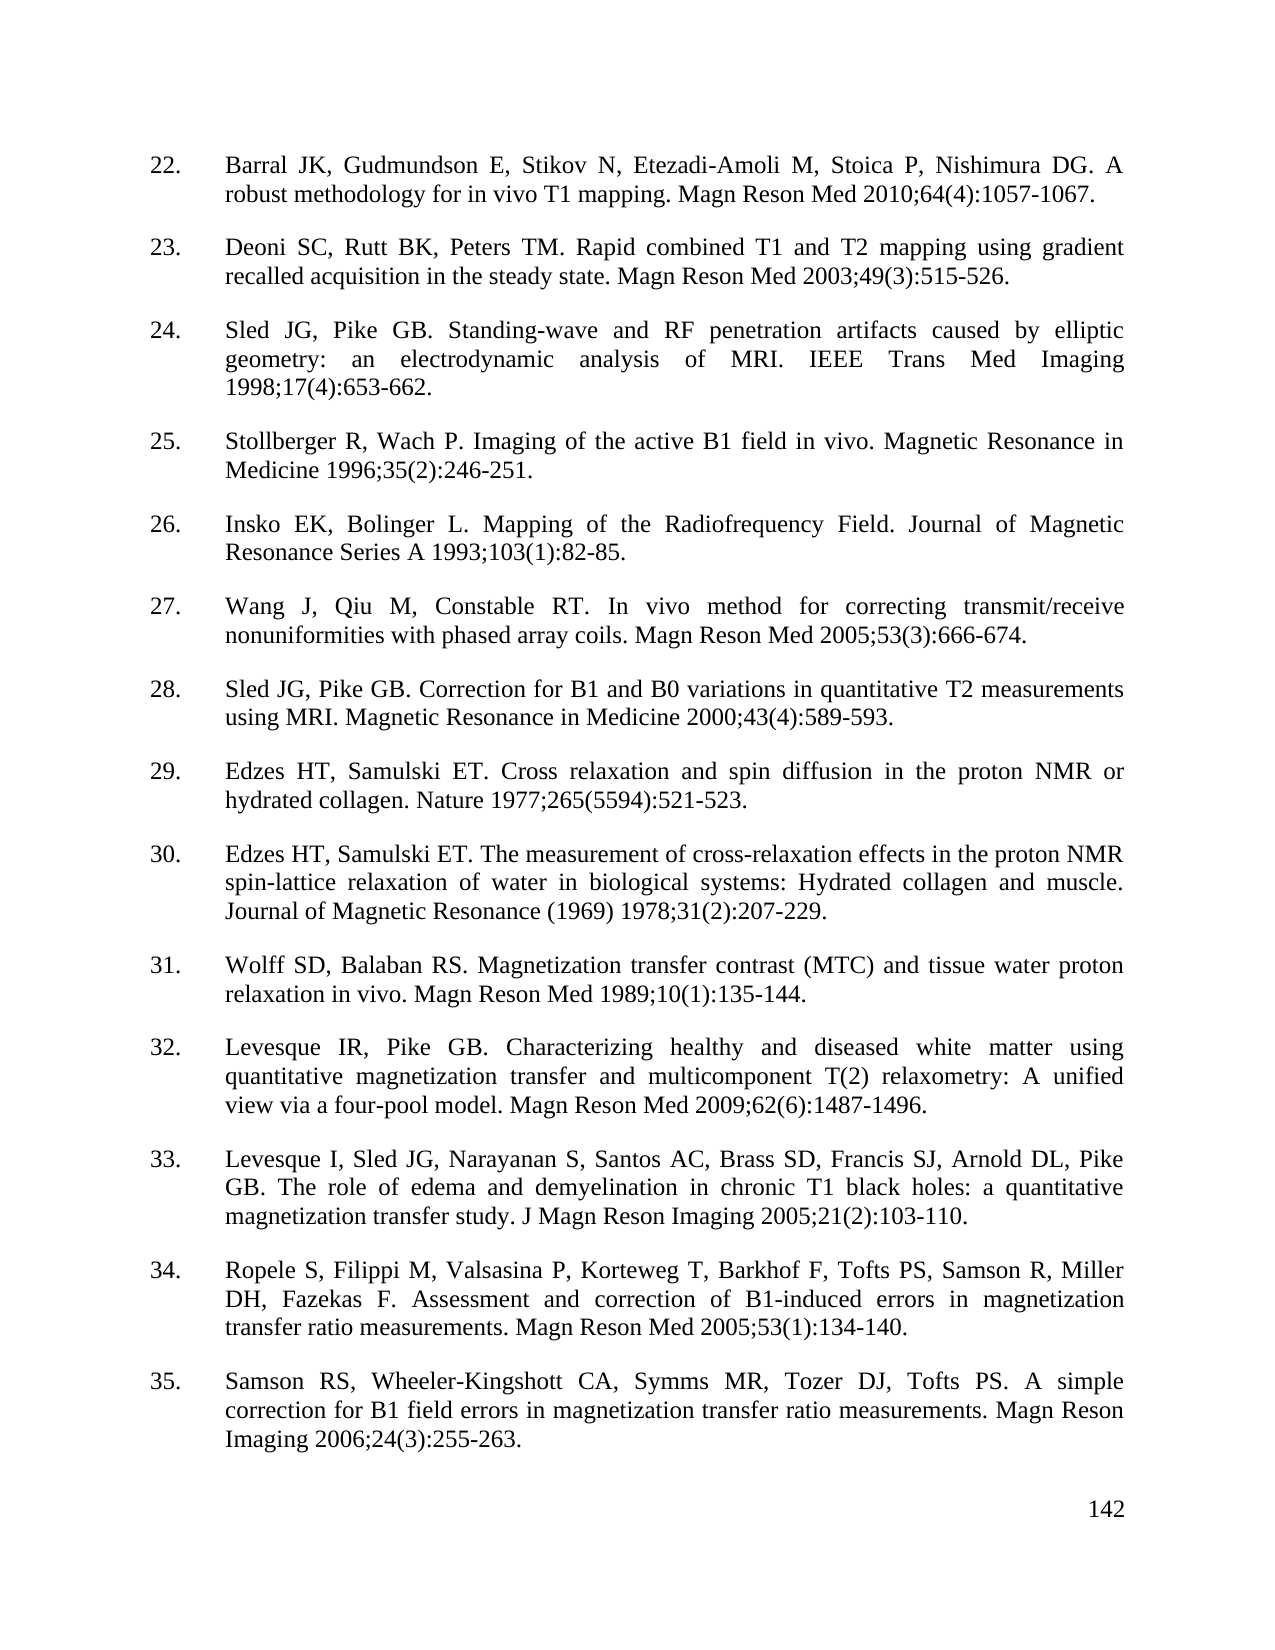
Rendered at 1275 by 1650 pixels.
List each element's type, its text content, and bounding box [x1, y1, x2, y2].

text 35. Samson RS, Wheeler-Kingshott CA, Symms MR, Tozer DJ, Tofts PS. A simple correction for B1 field errors in magnetization transfer ratio measurements. Magn Reson Imaging 2006;24(3):255-263. [150, 1366, 1125, 1452]
text 28. Sled JG, Pike GB. Correction for B1 and B0 variations in quantitative T2 measurements using MRI. Magnetic Resonance in Medicine 2000;43(4):589-593. [150, 674, 1125, 731]
text 22. Barral JK, Gudmundson E, Stikov N, Etezadi-Amoli M, Stoica P, Nishimura DG. A robust methodology for in vivo T1 mapping. Magn Reson Med 2010;64(4):1057-1067. [150, 150, 1125, 207]
text 24. Sled JG, Pike GB. Standing-wave and RF penetration artifacts caused by elliptic geometry: an electrodynamic analysis of MRI. IEEE Trans Med Imaging 1998;17(4):653-662. [150, 315, 1125, 401]
text 30. Edzes HT, Samulski ET. The measurement of cross-relaxation effects in the proton NMR spin-lattice relaxation of water in biological systems: Hydrated collagen and muscle. Journal of Magnetic Resonance (1969) 1978;31(2):207-229. [150, 839, 1125, 925]
text 27. Wang J, Qiu M, Constable RT. In vivo method for correcting transmit/receive nonuniformities with phased array coils. Magn Reson Med 2005;53(3):666-674. [150, 591, 1125, 649]
text 23. Deoni SC, Rutt BK, Peters TM. Rapid combined T1 and T2 mapping using gradient recalled acquisition in the steady state. Magn Reson Med 2003;49(3):515-526. [150, 232, 1125, 290]
text 32. Levesque IR, Pike GB. Characterizing healthy and diseased white matter using quantitative magnetization transfer and multicomponent T(2) relaxometry: A unified view via a four-pool model. Magn Reson Med 2009;62(6):1487-1496. [150, 1032, 1125, 1119]
text 26. Insko EK, Bolinger L. Mapping of the Radiofrequency Field. Journal of Magnetic Resonance Series A 1993;103(1):82-85. [150, 509, 1125, 566]
text 34. Ropele S, Filippi M, Valsasina P, Korteweg T, Barkhof F, Tofts PS, Samson R, Miller DH, Fazekas F. Assessment and correction of B1-induced errors in magnetization transfer ratio measurements. Magn Reson Med 2005;53(1):134-140. [150, 1255, 1125, 1341]
text 31. Wolff SD, Balaban RS. Magnetization transfer contrast (MTC) and tissue water proton relaxation in vivo. Magn Reson Med 1989;10(1):135-144. [150, 950, 1125, 1007]
text 25. Stollberger R, Wach P. Imaging of the active B1 field in vivo. Magnetic Resonance in Medicine 1996;35(2):246-251. [150, 426, 1125, 484]
text 33. Levesque I, Sled JG, Narayanan S, Santos AC, Brass SD, Francis SJ, Arnold DL, Pike GB. The role of edema and demyelination in chronic T1 black holes: a quantitative magnetization transfer study. J Magn Reson Imaging 2005;21(2):103-110. [150, 1144, 1125, 1230]
text 29. Edzes HT, Samulski ET. Cross relaxation and spin diffusion in the proton NMR or hydrated collagen. Nature 1977;265(5594):521-523. [150, 756, 1125, 814]
